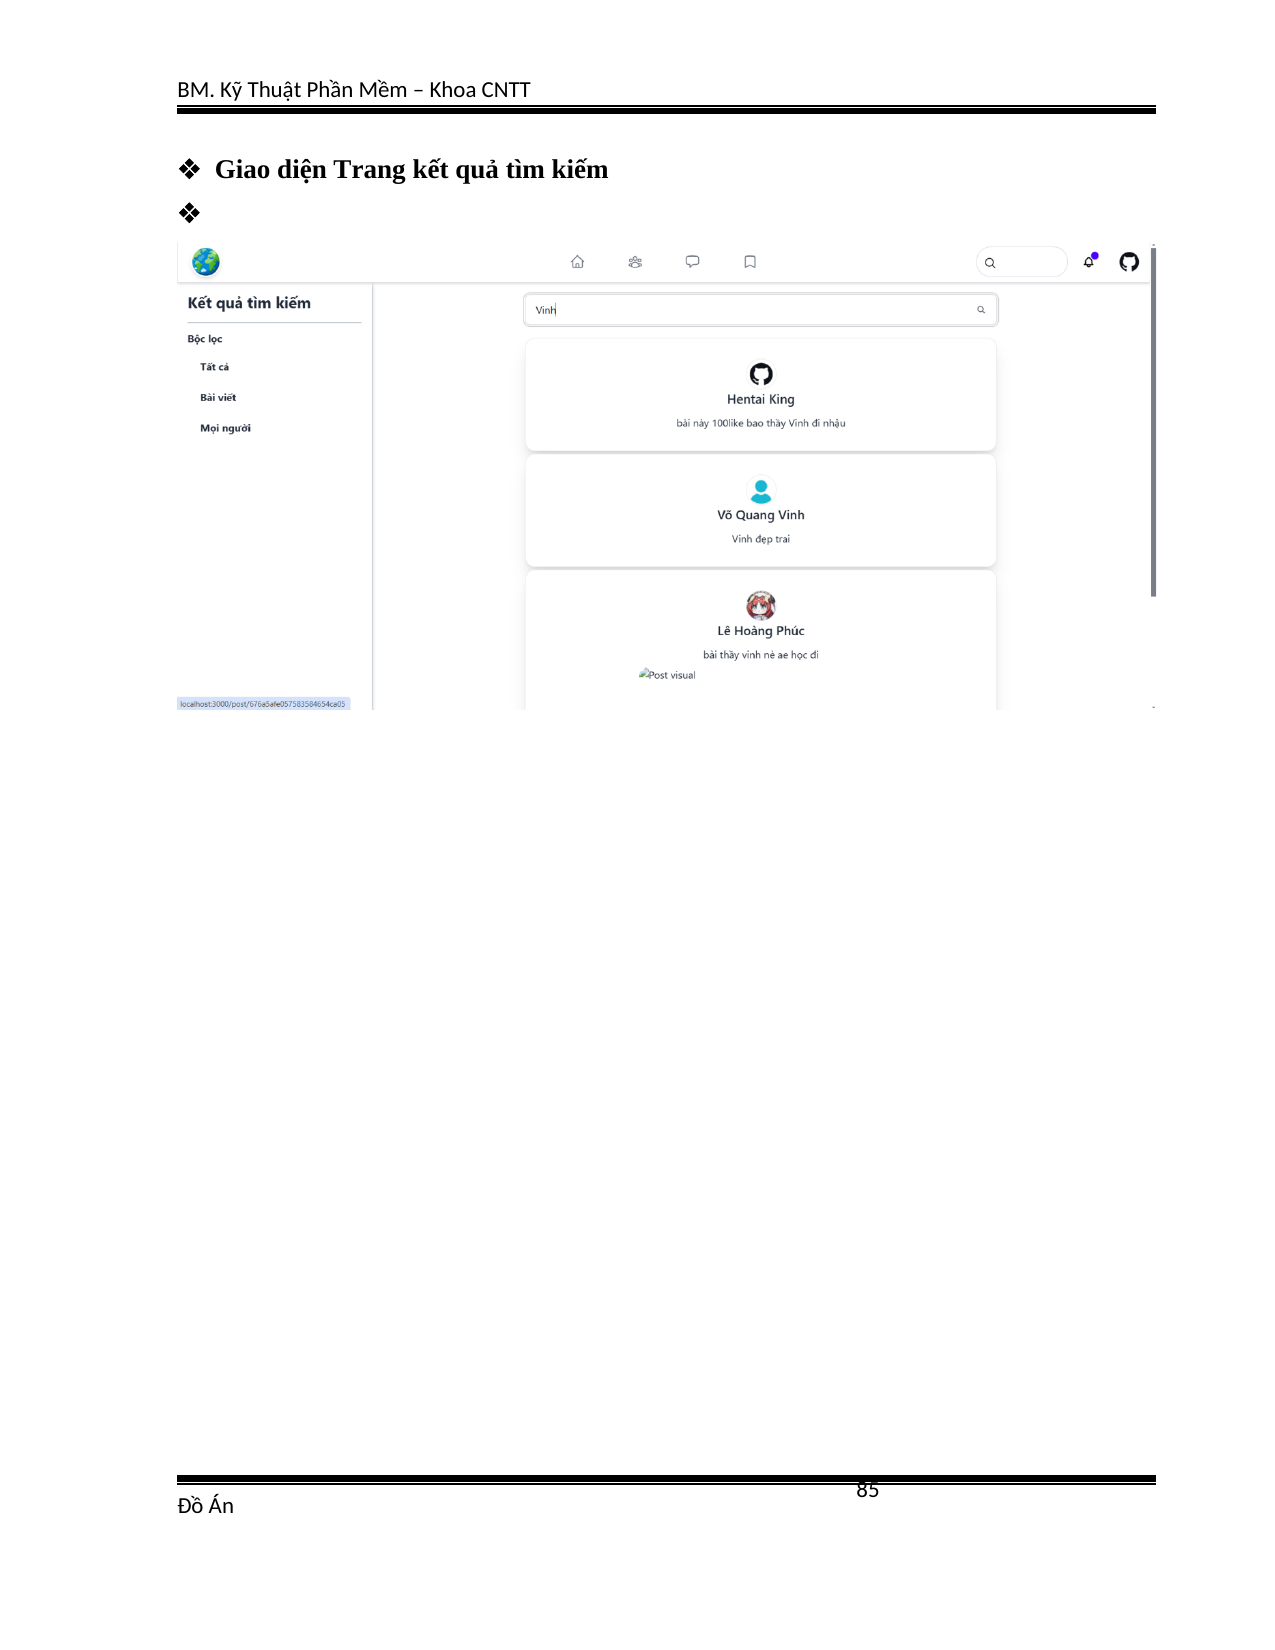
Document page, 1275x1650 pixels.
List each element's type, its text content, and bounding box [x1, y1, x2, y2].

picture [177, 242, 1157, 710]
list Giao diện Trang kết quả tìm kiếm [177, 153, 1156, 184]
